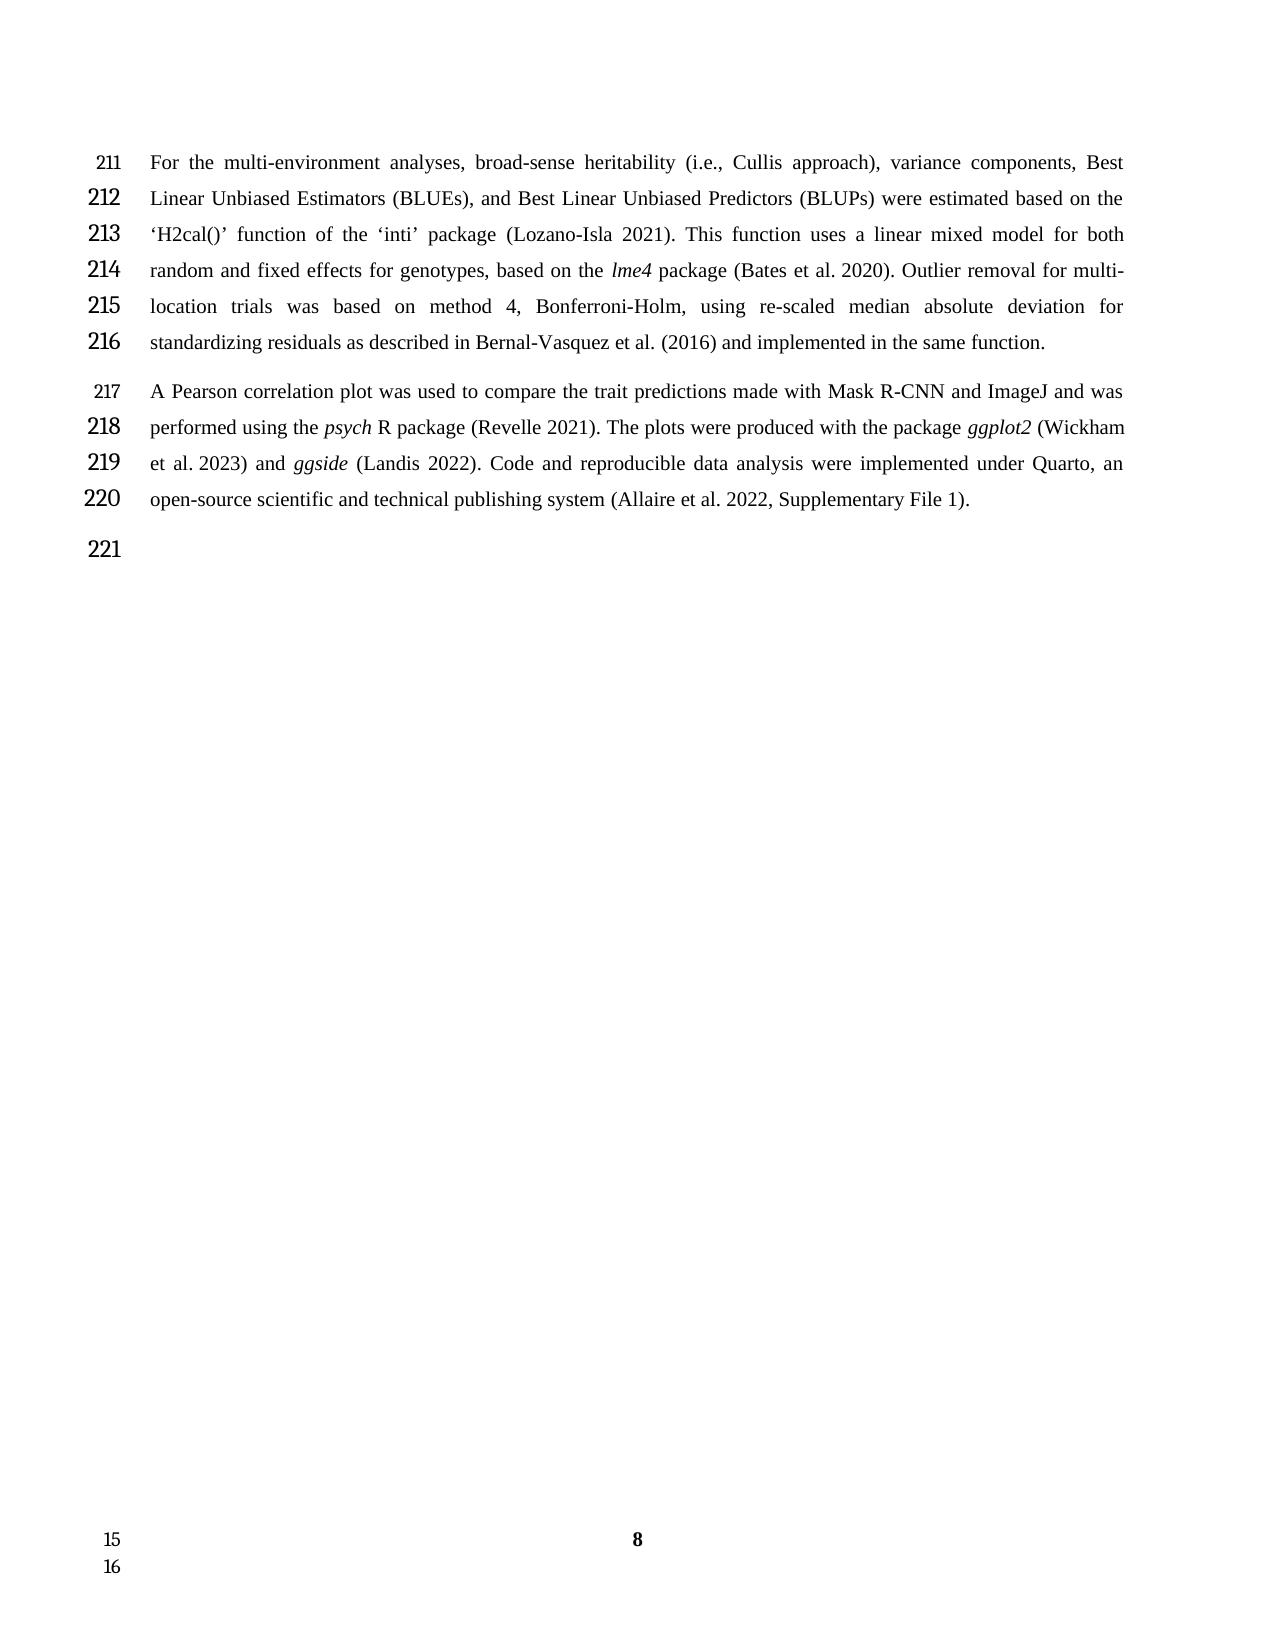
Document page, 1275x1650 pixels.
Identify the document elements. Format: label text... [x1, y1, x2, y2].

text A Pearson correlation plot was used to compare the trait predictions made with Mask R-CNN and ImageJ and was performed using the psych R package (Revelle 2021). The plots were produced with the package ggplot2 (Wickham et al. 2023) and ggside (Landis 2022). Code and reproducible data analysis were implemented under Quarto, an open-source scientific and technical publishing system (Allaire et al. 2022, Supplementary File 1). [150, 379, 1125, 511]
text For the multi-environment analyses, broad-sense heritability (i.e., Cullis approach), variance components, Best Linear Unbiased Estimators (BLUEs), and Best Linear Unbiased Predictors (BLUPs) were estimated based on the ‘H2cal()’ function of the ‘inti’ package (Lozano-Isla 2021). This function uses a linear mixed model for both random and fixed effects for genotypes, based on the lme4 package (Bates et al. 2020). Outlier removal for multi-location trials was based on method 4, Bonferroni-Holm, using re-scaled median absolute deviation for standardizing residuals as described in Bernal-Vasquez et al. (2016) and implemented in the same function. [150, 150, 1125, 354]
